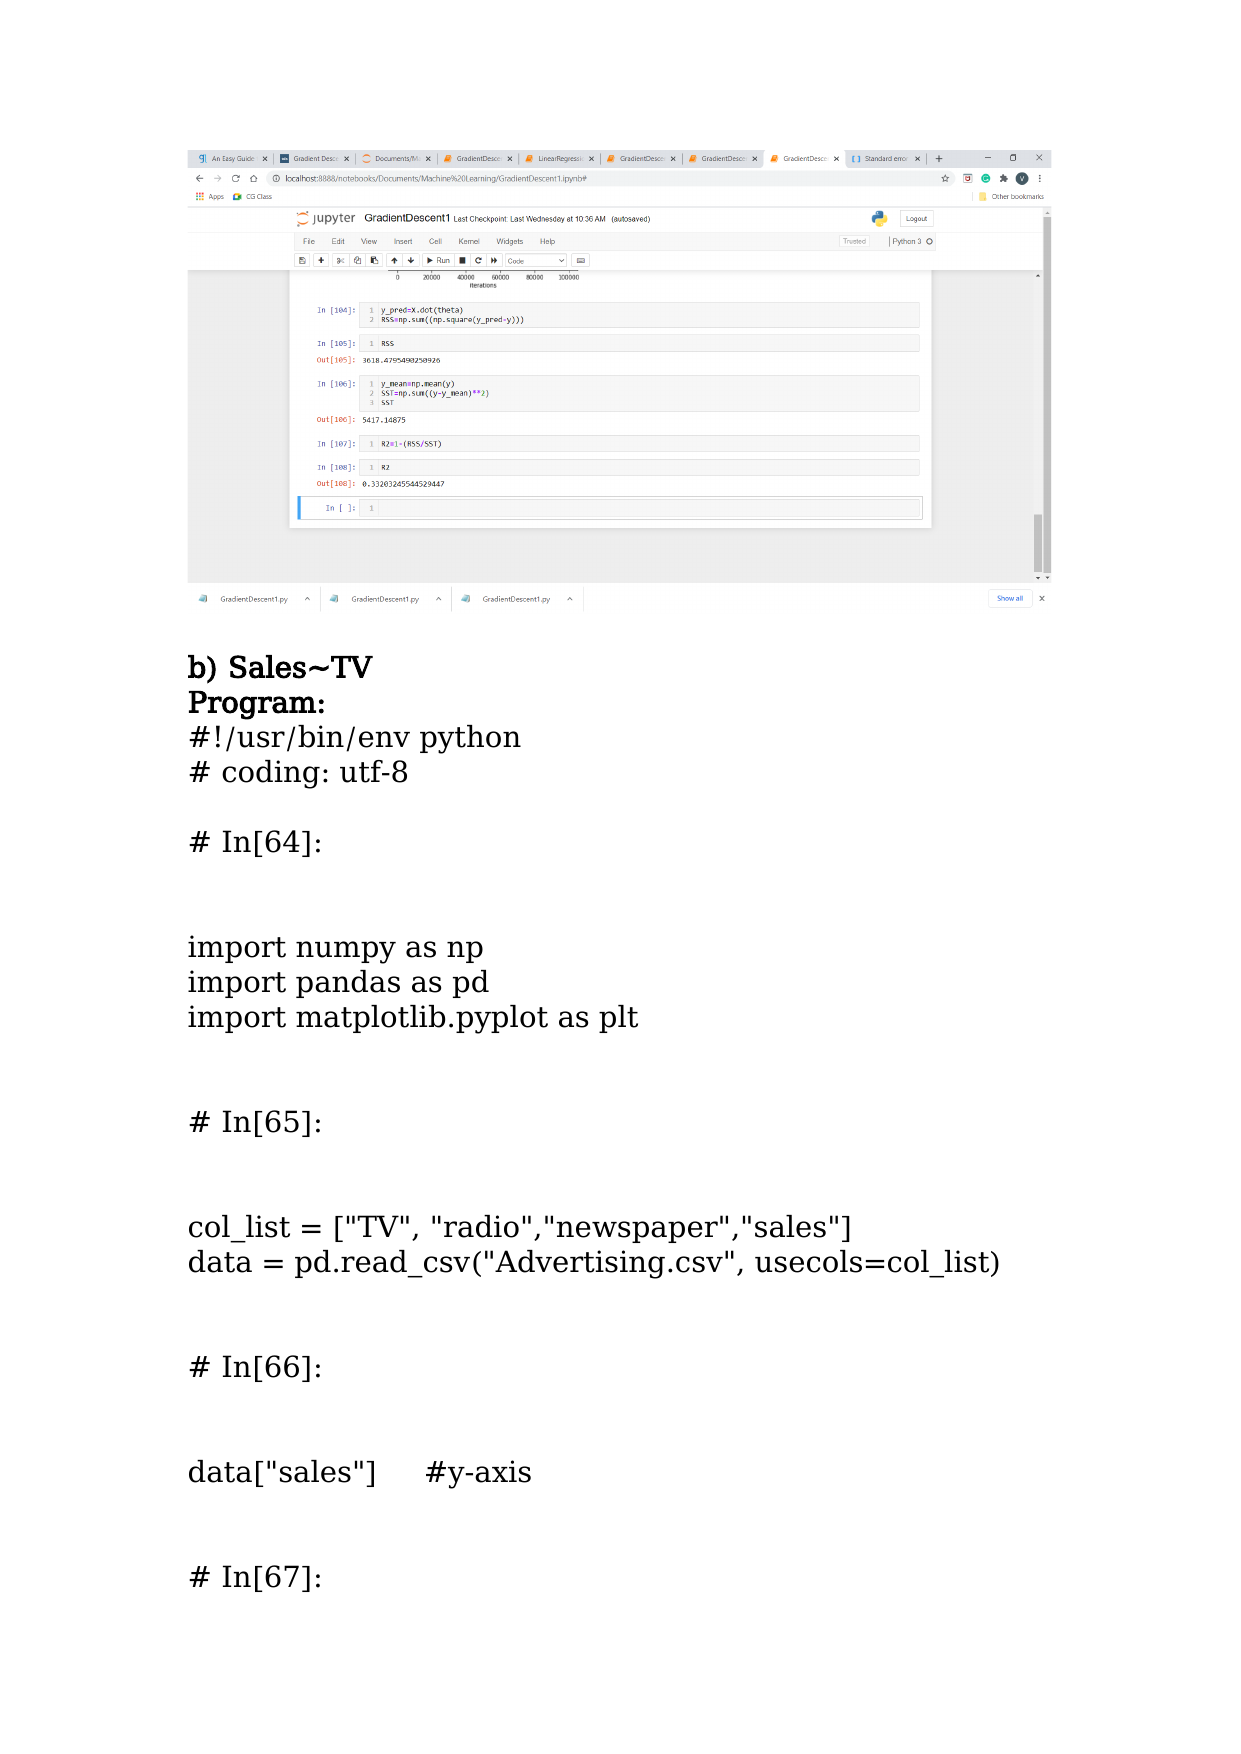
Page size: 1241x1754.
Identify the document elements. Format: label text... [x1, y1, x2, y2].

picture [187, 150, 1052, 614]
text #!/usr/bin/env python [187, 718, 1053, 753]
text # In[64]: [187, 823, 1053, 858]
text col_list = ["TV", "radio","newspaper","sales"] [187, 1208, 1053, 1243]
text import numpy as np [187, 928, 1053, 963]
text # In[67]: [187, 1558, 1053, 1593]
text data = pd.read_csv("Advertising.csv", usecols=col_list) [187, 1243, 1053, 1278]
text data["sales"] #y-axis [187, 1453, 1053, 1488]
list Sales~TV [187, 648, 1053, 683]
text import pandas as pd [187, 963, 1053, 998]
text # coding: utf-8 [187, 753, 1053, 788]
text Program: [187, 683, 1053, 718]
text # In[65]: [187, 1103, 1053, 1138]
text # In[66]: [187, 1348, 1053, 1383]
text import matplotlib.pyplot as plt [187, 998, 1053, 1033]
